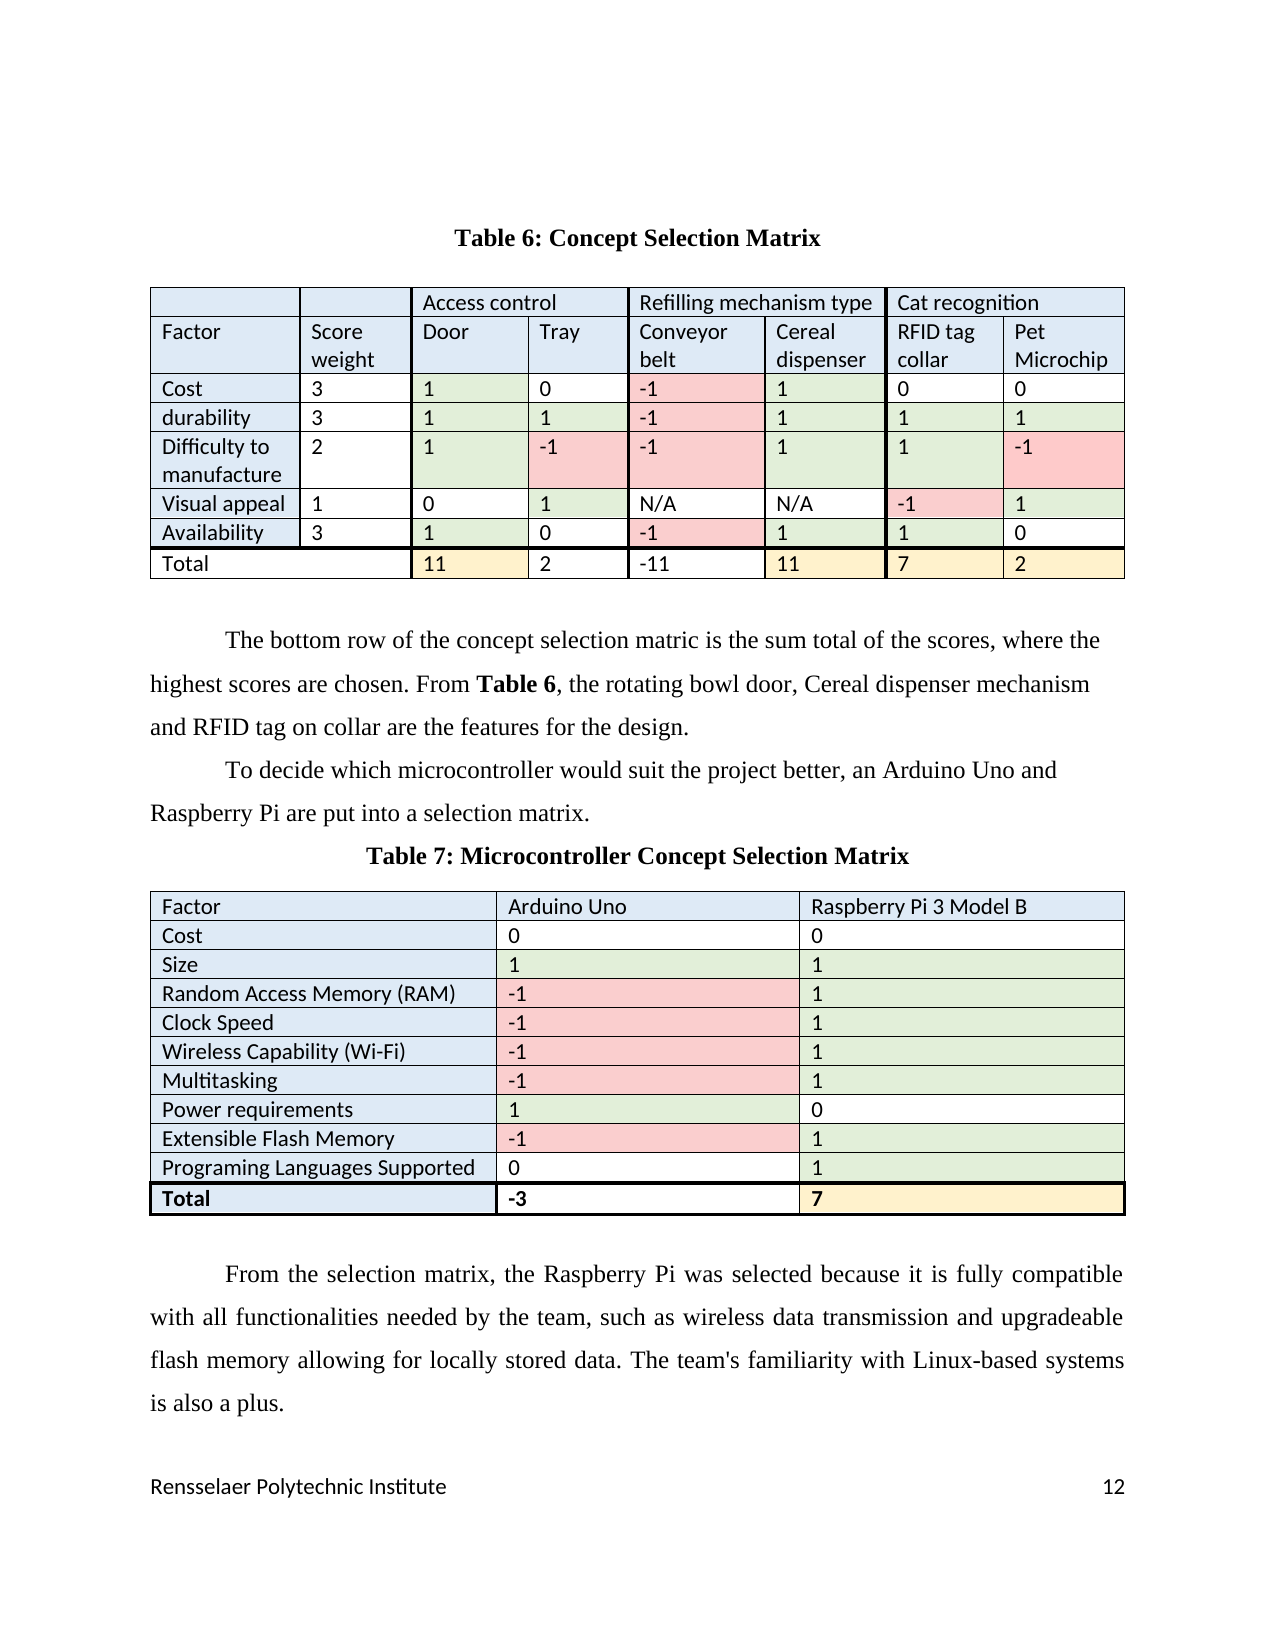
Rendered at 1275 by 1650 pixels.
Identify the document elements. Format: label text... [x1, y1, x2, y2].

table_cell 1 [888, 519, 1003, 546]
table_cell 1 [1004, 489, 1124, 517]
table_cell -1 [529, 432, 627, 488]
table_cell Cost [151, 374, 299, 402]
table_cell Factor [151, 317, 299, 373]
table_cell -1 [1004, 432, 1124, 488]
table_cell 0 [497, 921, 799, 949]
table_cell 0 [800, 921, 1124, 949]
table_cell 0 [413, 489, 528, 517]
table_cell Programing Languages Supported [151, 1153, 496, 1181]
table_cell 11 [766, 550, 884, 578]
table_cell 0 [529, 374, 627, 402]
table_cell N/A [766, 489, 884, 517]
table_cell -1 [497, 1124, 515, 1152]
table_cell -1 [630, 403, 764, 431]
table_header Cat recognition [888, 288, 1124, 316]
subtitle Table 6: Concept Selection Matrix [150, 223, 1125, 252]
table_cell -1 [497, 1066, 799, 1094]
table_cell Total [151, 550, 410, 578]
table_cell 1 [800, 950, 1124, 978]
table_header [301, 288, 410, 316]
table_cell 0 [529, 519, 627, 546]
table_cell 11 [413, 550, 528, 578]
table_cell 0 [1004, 519, 1124, 546]
table_cell 1 [497, 1095, 799, 1123]
table_cell Visual appeal [151, 489, 299, 517]
table_cell Cost [151, 921, 496, 949]
table_cell Power requirements [151, 1095, 496, 1123]
table_cell -11 [630, 550, 764, 578]
table_cell 1 [766, 432, 884, 488]
table_cell 1 [529, 403, 627, 431]
table_cell 1 [888, 403, 1003, 431]
table_cell 1 [1004, 403, 1124, 431]
table_cell 1 [888, 432, 1003, 488]
table_cell Random Access Memory (RAM) [151, 979, 496, 1007]
table_cell -1 [888, 489, 1003, 517]
table_cell 1 [800, 1008, 1124, 1036]
table_cell Tray [529, 317, 627, 373]
table_cell Availability [151, 519, 299, 546]
table_cell -1 [497, 1037, 799, 1065]
table_cell 7 [800, 1185, 1123, 1212]
table_cell N/A [630, 489, 764, 517]
table_cell -1 [630, 374, 764, 402]
table_cell durability [151, 403, 299, 431]
table_cell -1 [497, 979, 799, 1007]
table_cell 7 [888, 550, 1003, 578]
table_cell 1 [766, 403, 884, 431]
table_header Arduino Uno [497, 892, 799, 920]
table_cell Clock Speed [151, 1008, 496, 1036]
table_cell Difficulty to manufacture [151, 432, 299, 488]
table_cell 2 [1004, 550, 1124, 578]
table_cell 0 [888, 374, 1003, 402]
table_cell Size [151, 950, 496, 978]
table_cell 1 [413, 519, 528, 546]
text To decide which microcontroller would suit the project better, an Arduino Uno and Raspberry Pi are put into a selection matrix. [150, 755, 1125, 827]
subtitle Table 7: Microcontroller Concept Selection Matrix [150, 841, 1125, 870]
table_cell 1 [413, 432, 528, 488]
table_cell 3 [301, 519, 410, 546]
table_cell Extensible Flash Memory [151, 1124, 496, 1152]
table_header Access control [413, 288, 627, 316]
table_cell 1 [413, 403, 528, 431]
table_cell 0 [1004, 374, 1124, 402]
table_header Raspberry Pi 3 Model B [800, 892, 1124, 920]
table_cell 1 [413, 374, 528, 402]
table_cell 2 [529, 550, 627, 578]
table_cell Conveyor belt [630, 317, 764, 373]
table_cell 0 [497, 1153, 799, 1181]
table_cell 3 [301, 374, 410, 402]
table_cell 1 [301, 489, 410, 517]
table_cell 1 [497, 950, 799, 978]
table_cell 1 [766, 374, 884, 402]
table_cell 1 [800, 1066, 1124, 1094]
table_cell Pet Microchip [1004, 317, 1124, 373]
table_cell 1 [800, 1124, 1124, 1152]
table_cell RFID tag collar [888, 317, 1003, 373]
table_header Refilling mechanism type [630, 288, 884, 316]
table_cell -1 [497, 1008, 799, 1036]
table_cell 1 [800, 1153, 1124, 1181]
text From the selection matrix, the Raspberry Pi was selected because it is fully compatible with all functionalities needed by the team, such as wireless data transmission and upgradeable flash memory allowing for locally stored data. The team's familiarity with Linux-based systems is also a plus. [150, 1259, 1125, 1417]
table_cell Multitasking [151, 1066, 496, 1094]
table_cell Cereal dispenser [766, 317, 884, 373]
text The bottom row of the concept selection matric is the sum total of the scores, where the highest scores are chosen. From Table 6, the rotating bowl door, Cereal dispenser mechanism and RFID tag on collar are the features for the design. [150, 626, 1125, 741]
table_cell 1 [529, 489, 627, 517]
table_cell -1 [527, 1124, 799, 1152]
table_cell Door [413, 317, 528, 373]
table_cell Wireless Capability (Wi-Fi) [151, 1037, 496, 1065]
table_cell 2 [301, 432, 410, 488]
table_cell 1 [800, 1037, 1124, 1065]
table_header [151, 288, 299, 316]
table_cell 1 [766, 519, 884, 546]
table_cell Score weight [301, 317, 410, 373]
table_cell -1 [630, 432, 764, 488]
table_cell -3 [498, 1185, 799, 1212]
table_cell 0 [800, 1095, 1124, 1123]
table_cell 3 [301, 403, 410, 431]
table_cell Total [152, 1185, 495, 1212]
table_cell 1 [800, 979, 1124, 1007]
table_cell -1 [630, 519, 764, 546]
table_header Factor [151, 892, 496, 920]
